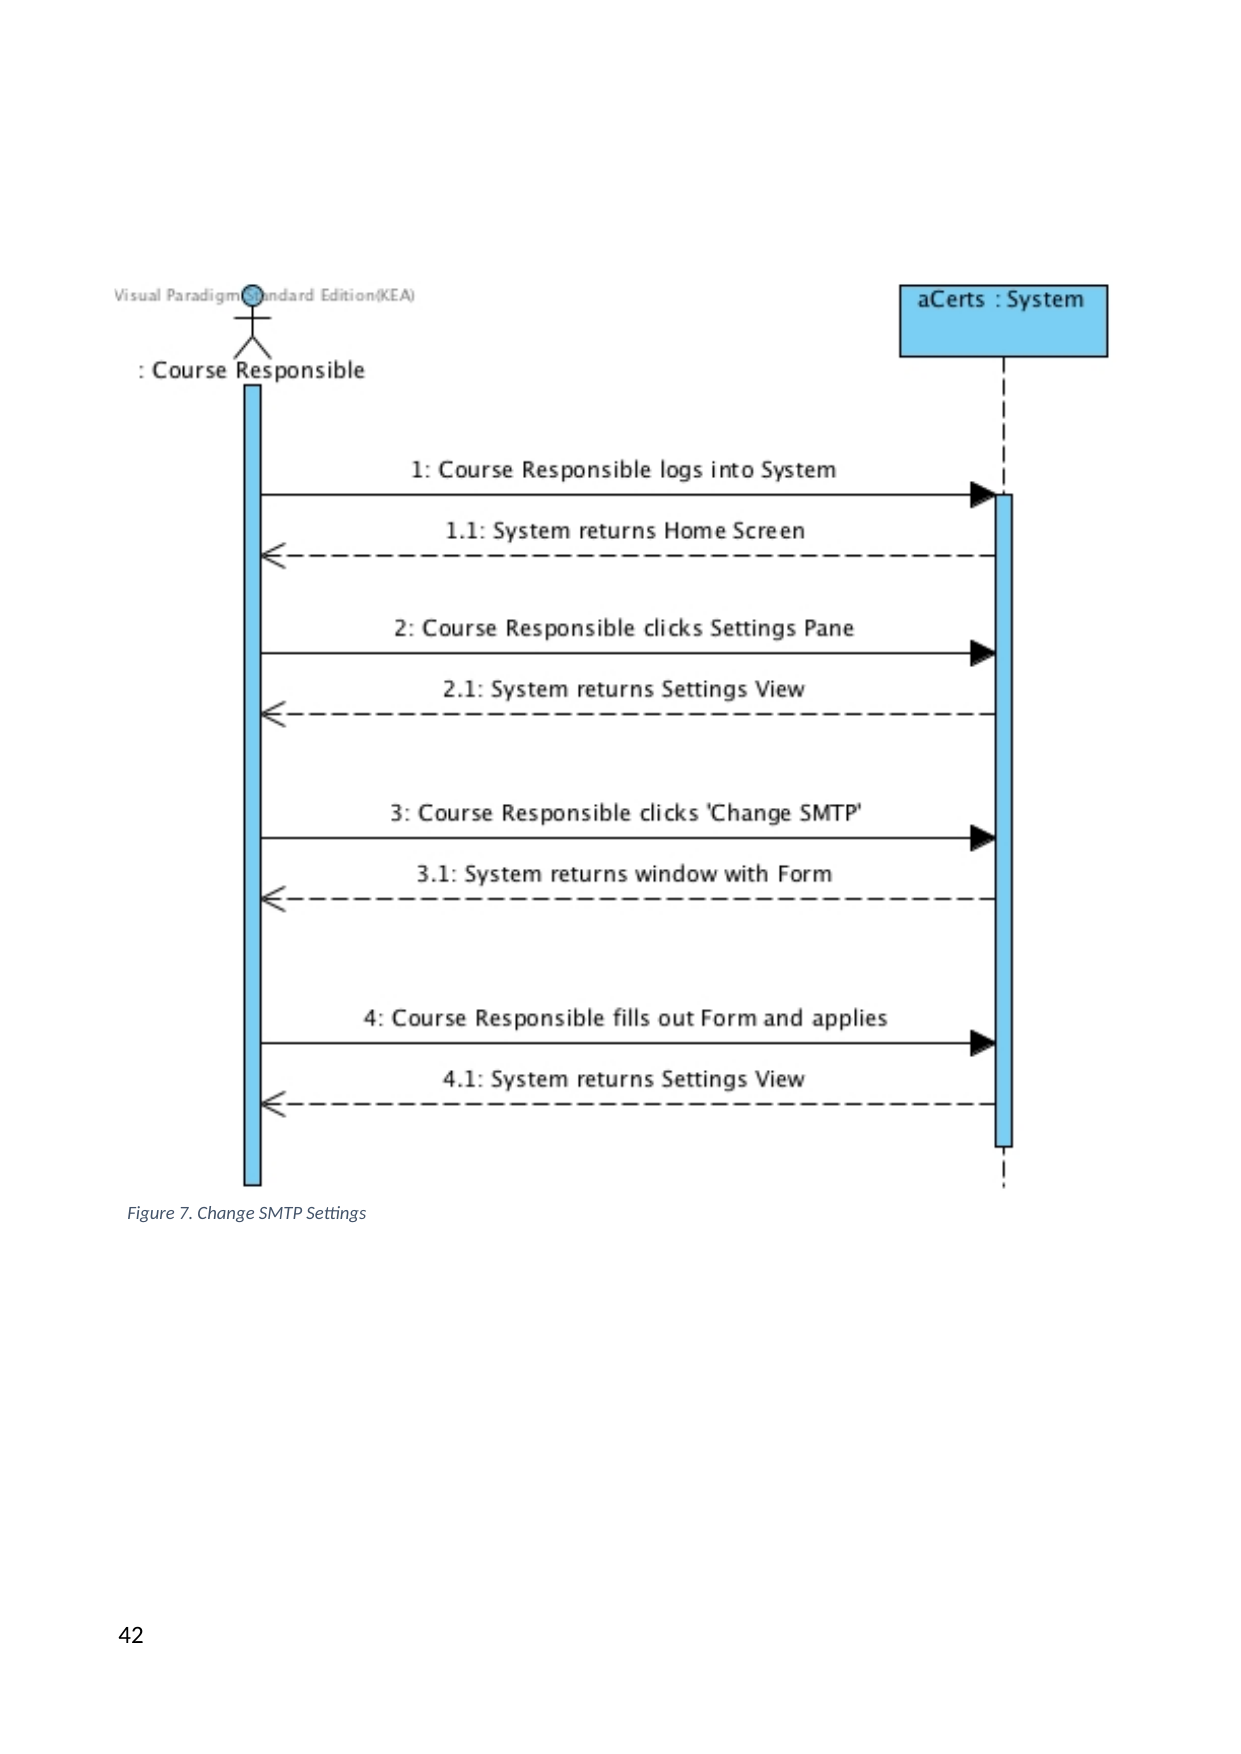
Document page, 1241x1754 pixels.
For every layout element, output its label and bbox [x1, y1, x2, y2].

picture [114, 281, 1117, 1195]
